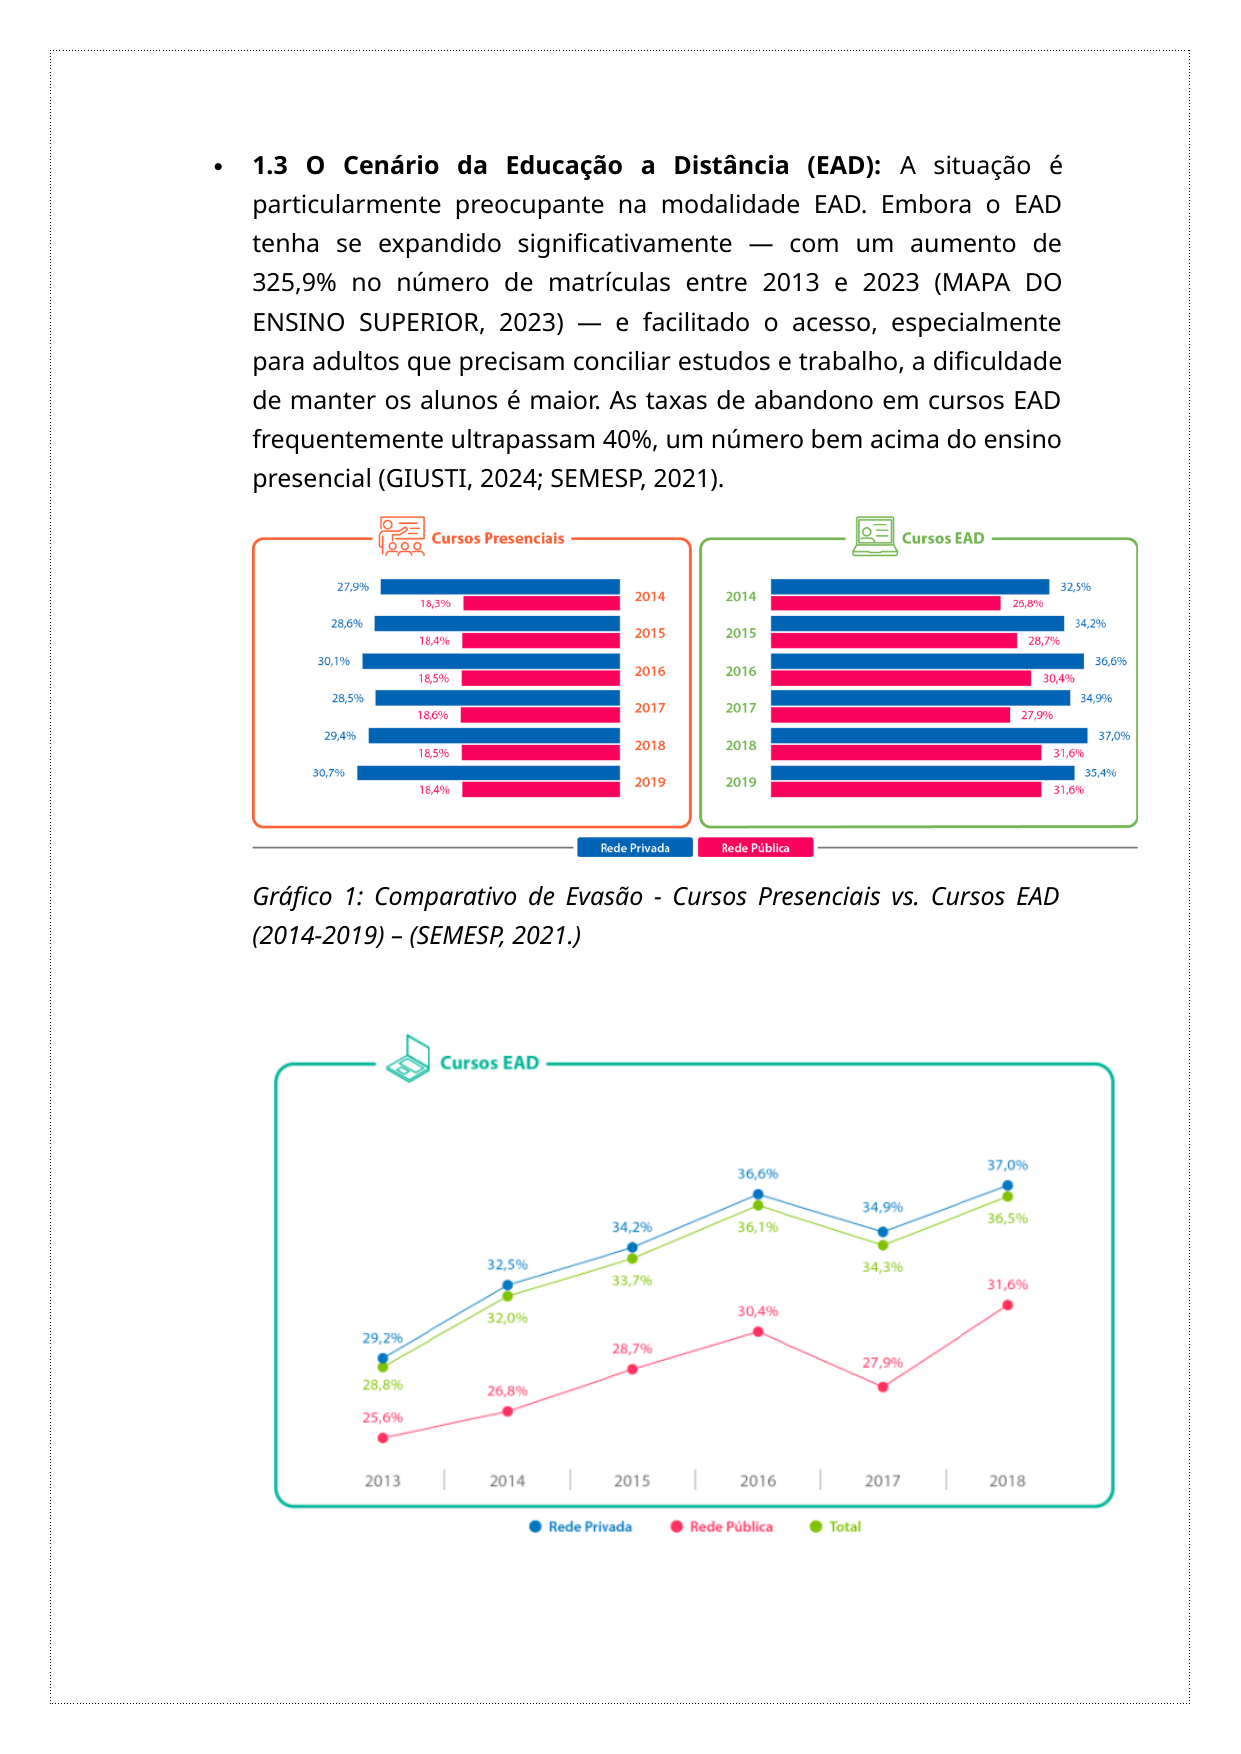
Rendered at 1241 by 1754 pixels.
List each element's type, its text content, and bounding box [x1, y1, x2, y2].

text Gráfico 1: Comparativo de Evasão - Cursos Presenciais vs. Cursos EAD (2014-2019) – (SEMESP, 2021.) [252, 878, 1063, 951]
list 1.3 O Cenário da Educação a Distância (EAD): A situação é particularmente preocupante na modalidade EAD. Embora o EAD tenha se expandido significativamente — com um aumento de 325,9% no número de matrículas entre 2013 e 2023 (MAPA DO ENSINO SUPERIOR, 2023) — e facilitado o acesso, especialmente para adultos que precisam conciliar estudos e trabalho, a dificuldade de manter os alunos é maior. As taxas de abandono em cursos EAD frequentemente ultrapassam 40%, um número bem acima do ensino presencial (GIUSTI, 2024; SEMESP, 2021). [214, 147, 1063, 495]
picture [252, 516, 1138, 857]
picture [252, 1028, 1138, 1534]
